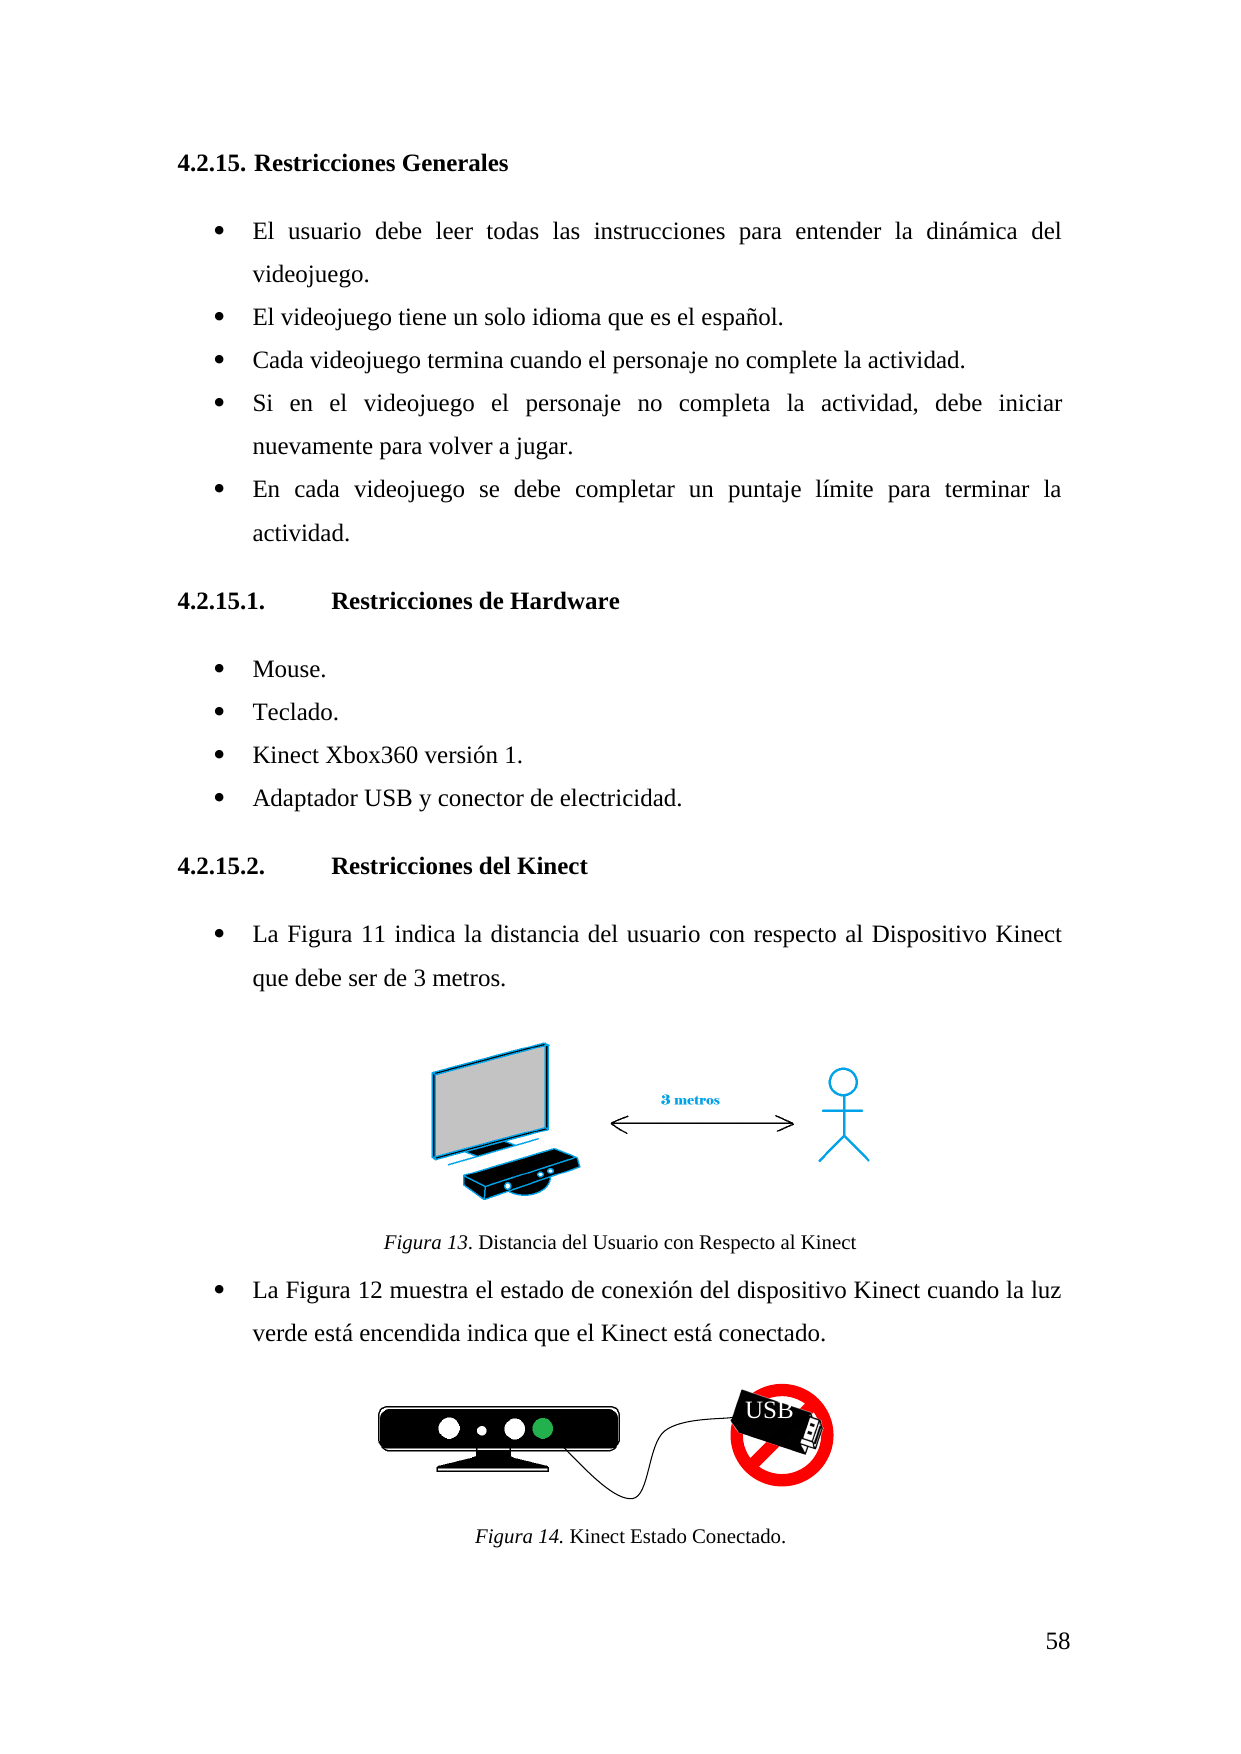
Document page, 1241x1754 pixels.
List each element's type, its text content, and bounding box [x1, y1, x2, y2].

list Teclado. [215, 697, 1063, 726]
list Kinect Xbox360 versión 1. [215, 740, 1063, 769]
list Mouse. [215, 654, 1063, 683]
picture [699, 1360, 867, 1486]
subtitle Restricciones del Kinect [177, 851, 1063, 880]
list Cada videojuego termina cuando el personaje no complete la actividad. [215, 345, 1063, 374]
picture [363, 1374, 643, 1494]
list El usuario debe leer todas las instrucciones para entender la dinámica del videojuego. [215, 216, 1063, 288]
list La Figura 11 indica la distancia del usuario con respecto al Dispositivo Kinect que debe ser de 3 metros. [215, 919, 1063, 991]
list Si en el videojuego el personaje no completa la actividad, debe iniciar nuevamente para volver a jugar. [215, 388, 1063, 460]
list El videojuego tiene un solo idioma que es el español. [215, 302, 1063, 331]
text Figura 13. Distancia del Usuario con Respecto al Kinect [177, 1230, 1063, 1254]
list La Figura 12 muestra el estado de conexión del dispositivo Kinect cuando la luz verde está encendida indica que el Kinect está conectado. [215, 1275, 1063, 1347]
subtitle Restricciones de Hardware [177, 586, 1063, 614]
list En cada videojuego se debe completar un puntaje límite para terminar la actividad. [215, 474, 1063, 546]
subtitle Restricciones Generales [177, 148, 1063, 176]
picture [406, 1005, 909, 1216]
list Adaptador USB y conector de electricidad. [215, 783, 1063, 812]
